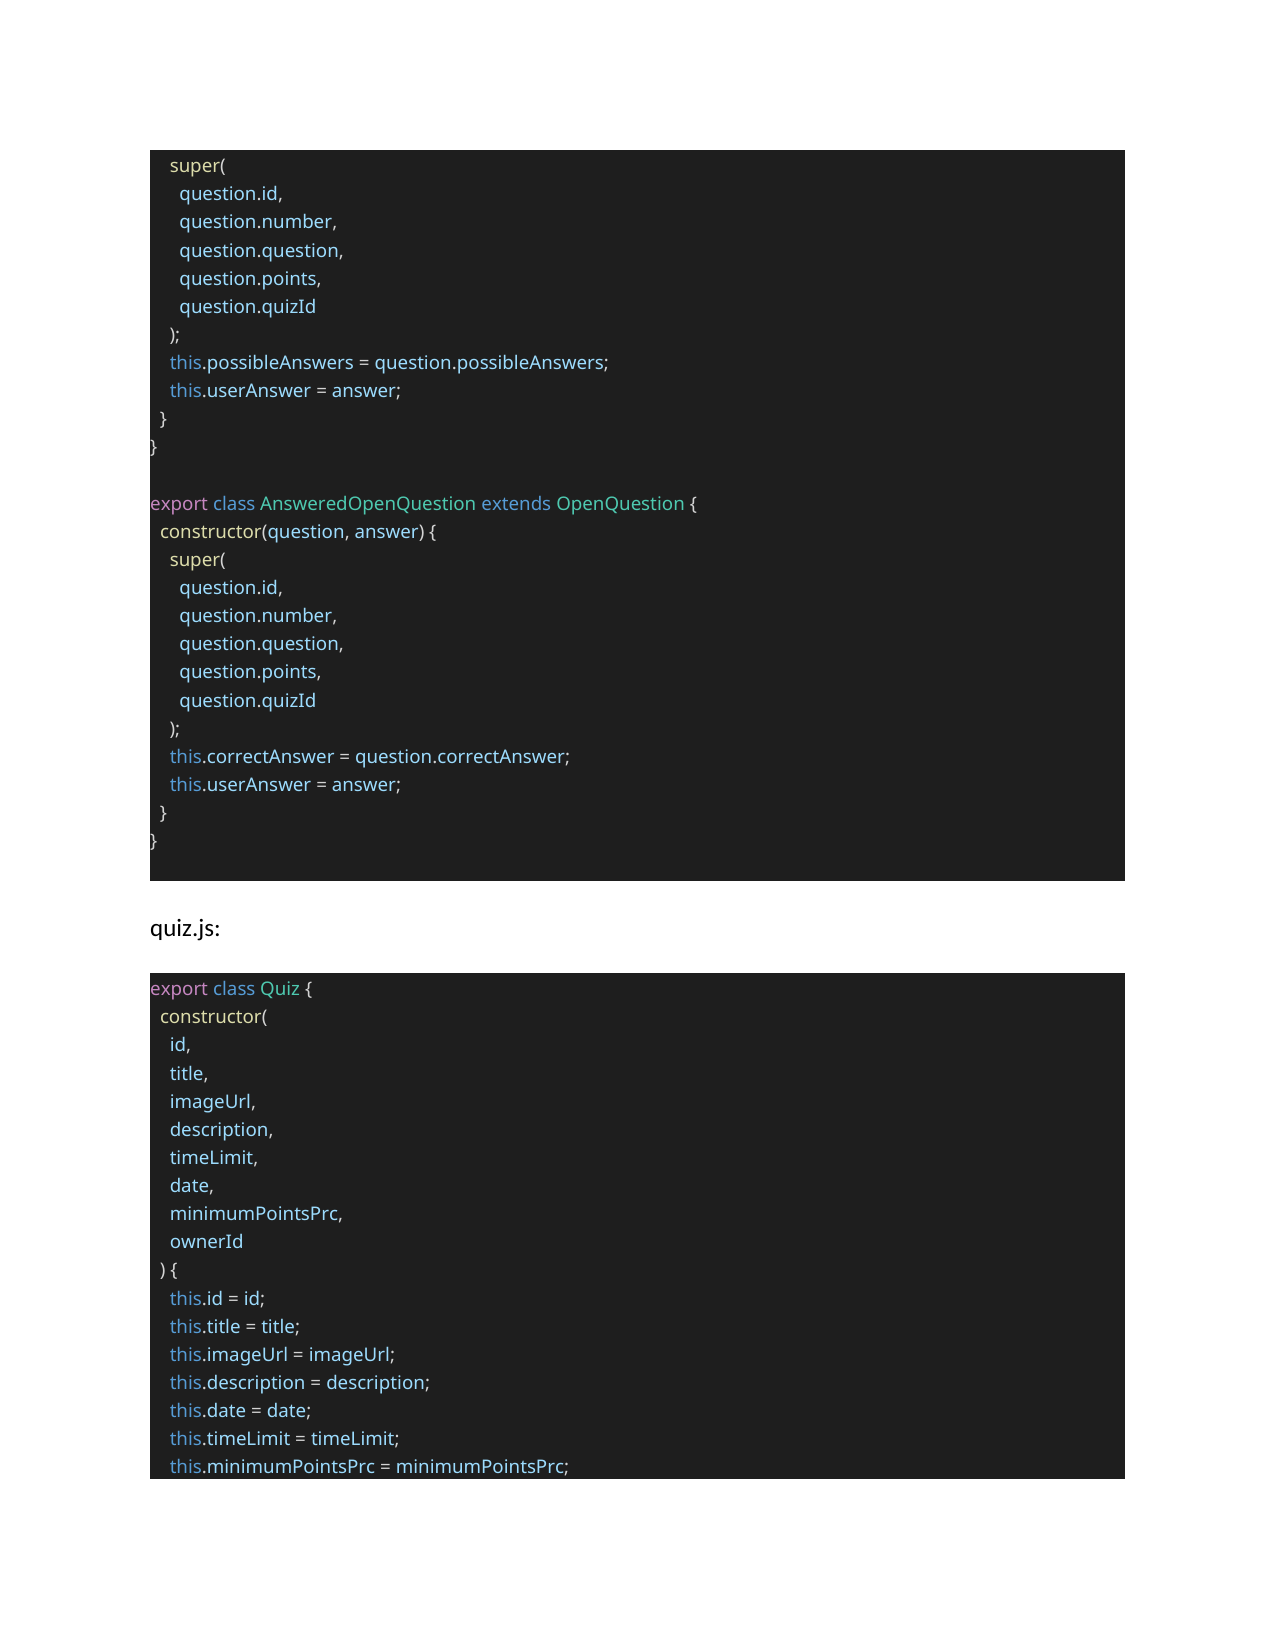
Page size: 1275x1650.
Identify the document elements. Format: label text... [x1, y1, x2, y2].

text this.minimumPointsPrc = minimumPointsPrc; [150, 1451, 1125, 1479]
text this.correctAnswer = question.correctAnswer; [150, 741, 1125, 769]
text export class AnsweredOpenQuestion extends OpenQuestion { [150, 487, 1125, 516]
text imageUrl, [150, 1085, 1125, 1113]
text this.userAnswer = answer; [150, 769, 1125, 797]
text this.title = title; [150, 1310, 1125, 1338]
text this.userAnswer = answer; [150, 375, 1125, 403]
text description, [150, 1113, 1125, 1142]
text question.number, [150, 206, 1125, 234]
text this.description = description; [150, 1367, 1125, 1395]
text this.possibleAnswers = question.possibleAnswers; [150, 347, 1125, 375]
text question.quizId [150, 291, 1125, 319]
text this.id = id; [150, 1282, 1125, 1310]
text question.id, [150, 178, 1125, 206]
text question.quizId [150, 684, 1125, 712]
text } [150, 797, 1125, 825]
text } [150, 403, 1125, 431]
text question.question, [150, 234, 1125, 262]
text ) { [150, 1254, 1125, 1282]
text export class Quiz { [150, 973, 1125, 1001]
text question.question, [150, 628, 1125, 656]
text question.number, [150, 600, 1125, 628]
text super( [150, 544, 1125, 572]
text ); [150, 319, 1125, 347]
text id, [150, 1029, 1125, 1057]
text ); [150, 712, 1125, 741]
text question.points, [150, 656, 1125, 684]
text constructor( [150, 1001, 1125, 1029]
text this.imageUrl = imageUrl; [150, 1338, 1125, 1367]
text timeLimit, [150, 1142, 1125, 1170]
text } [150, 825, 1125, 853]
text constructor(question, answer) { [150, 516, 1125, 544]
text super( [150, 150, 1125, 178]
text date, [150, 1170, 1125, 1198]
text this.timeLimit = timeLimit; [150, 1423, 1125, 1451]
text question.points, [150, 262, 1125, 291]
text minimumPointsPrc, [150, 1198, 1125, 1226]
text question.id, [150, 572, 1125, 600]
text title, [150, 1057, 1125, 1085]
text } [150, 431, 1125, 459]
text ownerId [150, 1226, 1125, 1254]
text quiz.js: [150, 912, 1125, 942]
text this.date = date; [150, 1395, 1125, 1423]
